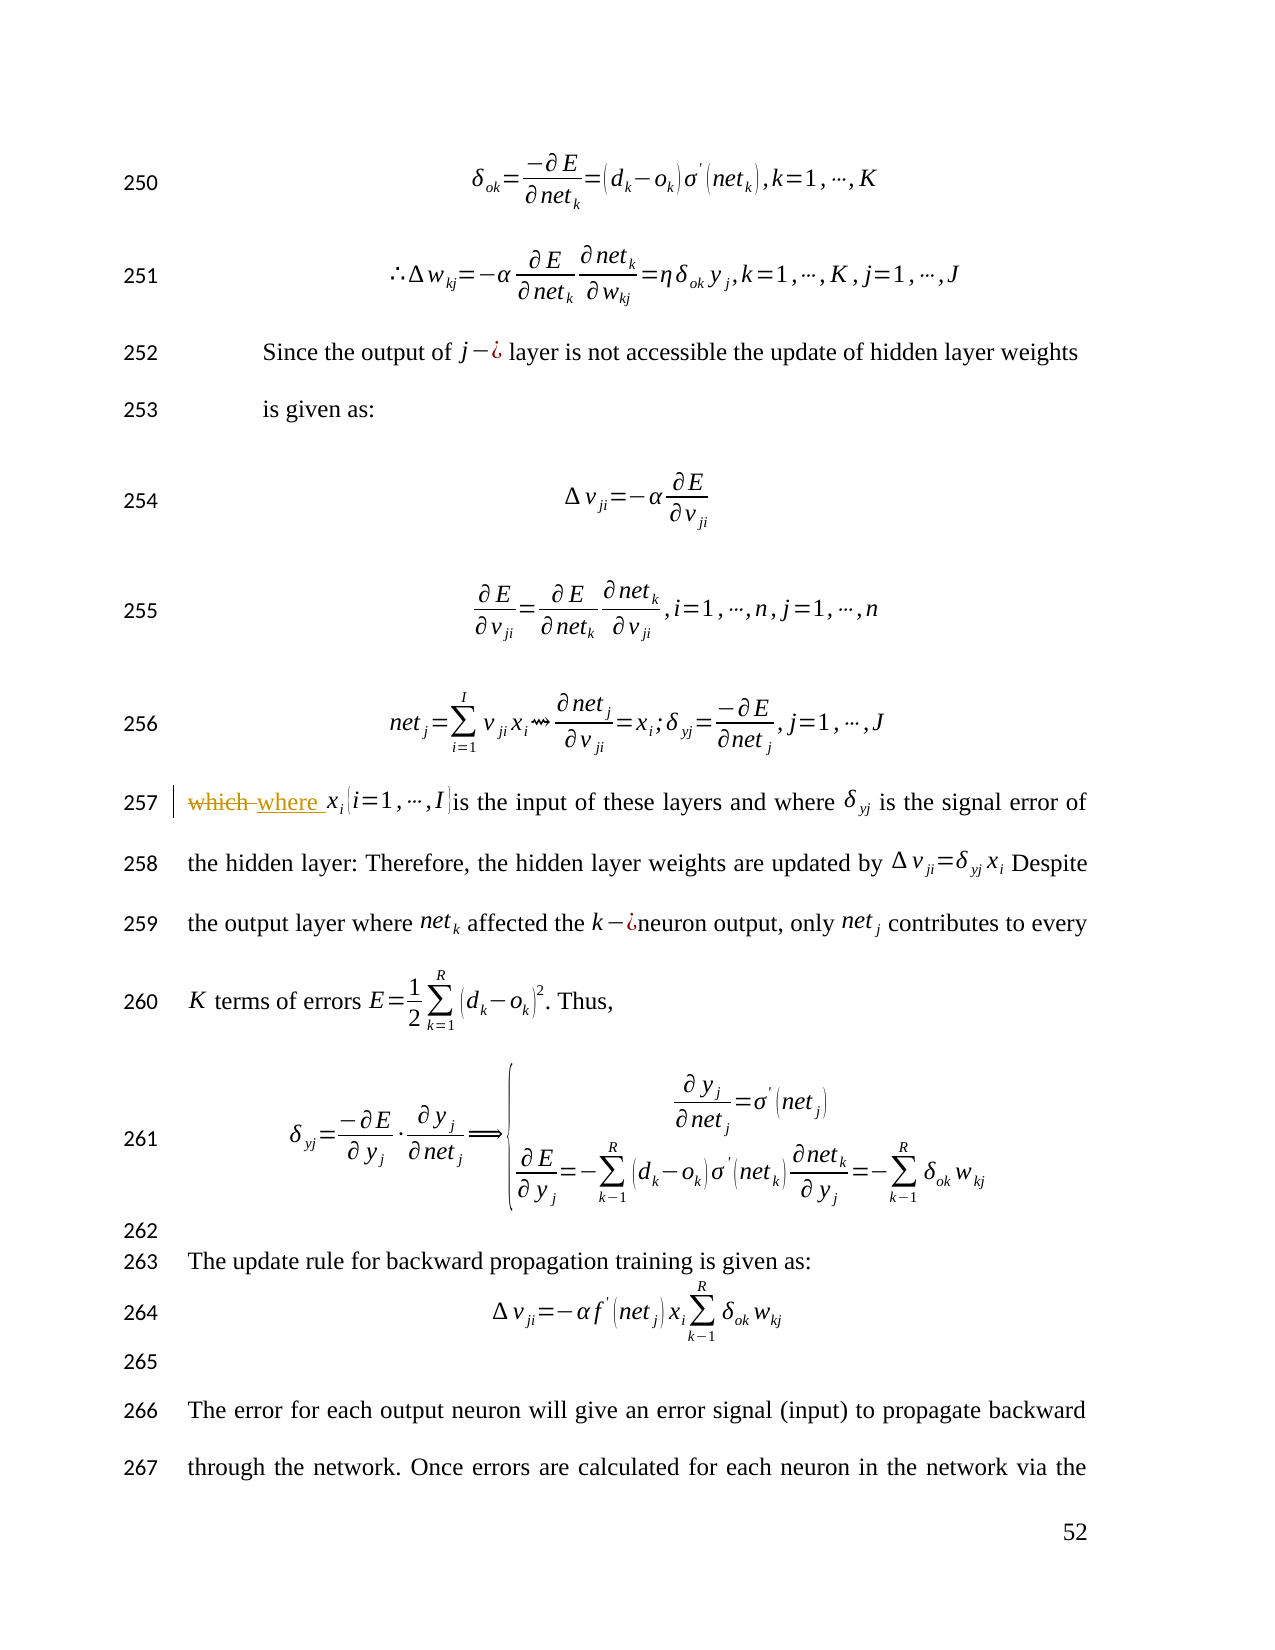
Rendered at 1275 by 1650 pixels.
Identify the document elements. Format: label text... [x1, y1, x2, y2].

text is the input of these layers and where is the signal error of the hidden layer: Therefore, the hidden layer weights are updated by Despite the output layer where affected the neuron output, only contributes to every terms of errors . Thus, [187, 785, 1087, 1034]
list Since the output of layer is not accessible the update of hidden layer weights is given as: [262, 337, 1087, 423]
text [187, 1405, 1087, 1481]
list The update rule for backward propagation training is given as: [187, 1246, 1087, 1275]
